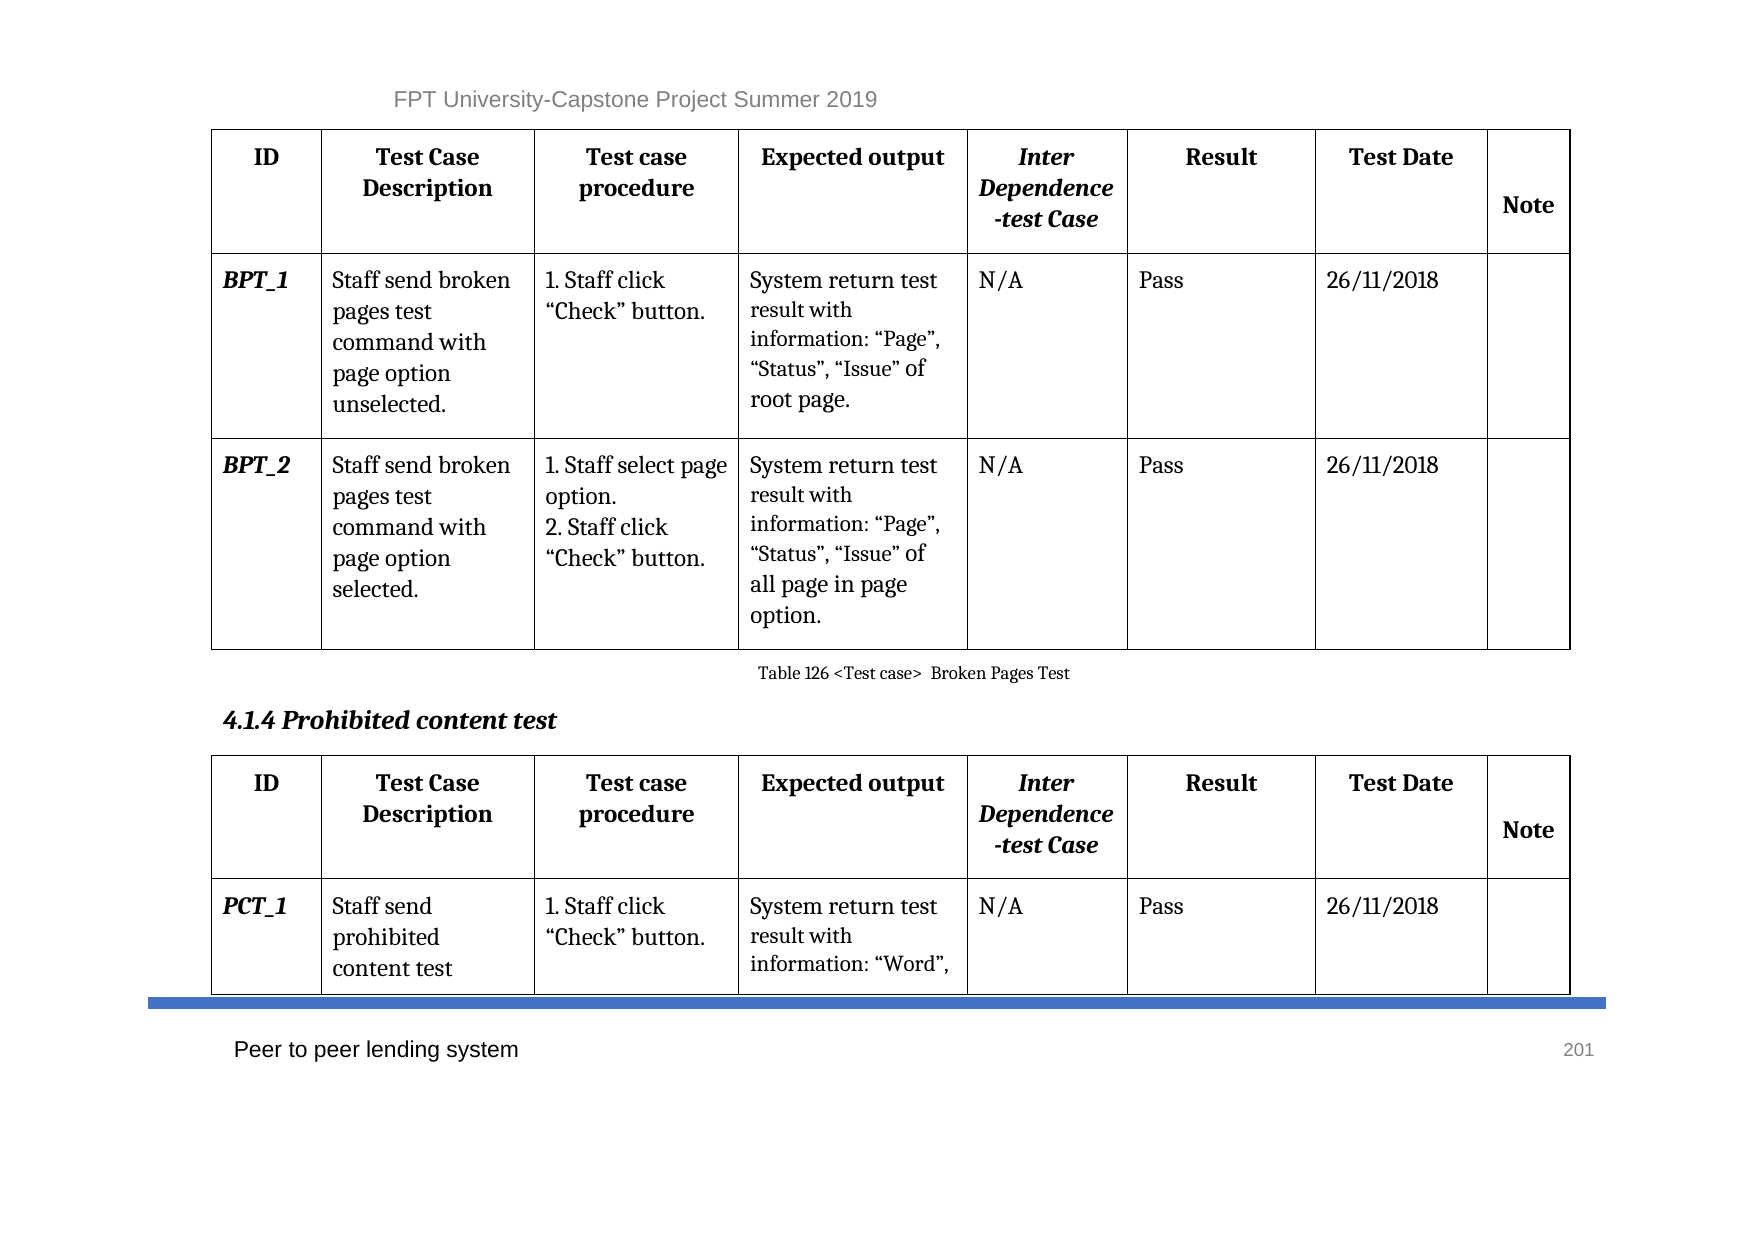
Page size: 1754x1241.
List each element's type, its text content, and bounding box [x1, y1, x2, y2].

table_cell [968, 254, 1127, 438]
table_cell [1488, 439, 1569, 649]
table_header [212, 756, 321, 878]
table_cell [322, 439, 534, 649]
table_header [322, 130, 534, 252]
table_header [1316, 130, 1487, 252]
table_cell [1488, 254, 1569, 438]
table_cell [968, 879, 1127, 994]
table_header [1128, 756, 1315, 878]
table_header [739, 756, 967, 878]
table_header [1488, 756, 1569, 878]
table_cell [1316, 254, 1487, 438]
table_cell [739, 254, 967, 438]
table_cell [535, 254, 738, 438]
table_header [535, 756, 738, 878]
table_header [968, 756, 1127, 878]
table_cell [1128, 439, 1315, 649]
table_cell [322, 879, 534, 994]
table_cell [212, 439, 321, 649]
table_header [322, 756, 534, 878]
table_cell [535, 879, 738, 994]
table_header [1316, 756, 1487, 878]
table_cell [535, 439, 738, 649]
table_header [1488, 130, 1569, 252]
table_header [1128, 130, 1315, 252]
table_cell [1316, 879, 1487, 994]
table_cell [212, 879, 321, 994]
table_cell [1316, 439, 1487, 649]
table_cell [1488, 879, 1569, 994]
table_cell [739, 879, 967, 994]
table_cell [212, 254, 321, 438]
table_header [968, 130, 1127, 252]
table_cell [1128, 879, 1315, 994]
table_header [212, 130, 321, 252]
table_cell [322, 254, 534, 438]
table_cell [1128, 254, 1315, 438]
text 4.1.4 Prohibited content test [185, 705, 1606, 736]
text Table 126 <Test case> Broken Pages Test [148, 662, 1606, 684]
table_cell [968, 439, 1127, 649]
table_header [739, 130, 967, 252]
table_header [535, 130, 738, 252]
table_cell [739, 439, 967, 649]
